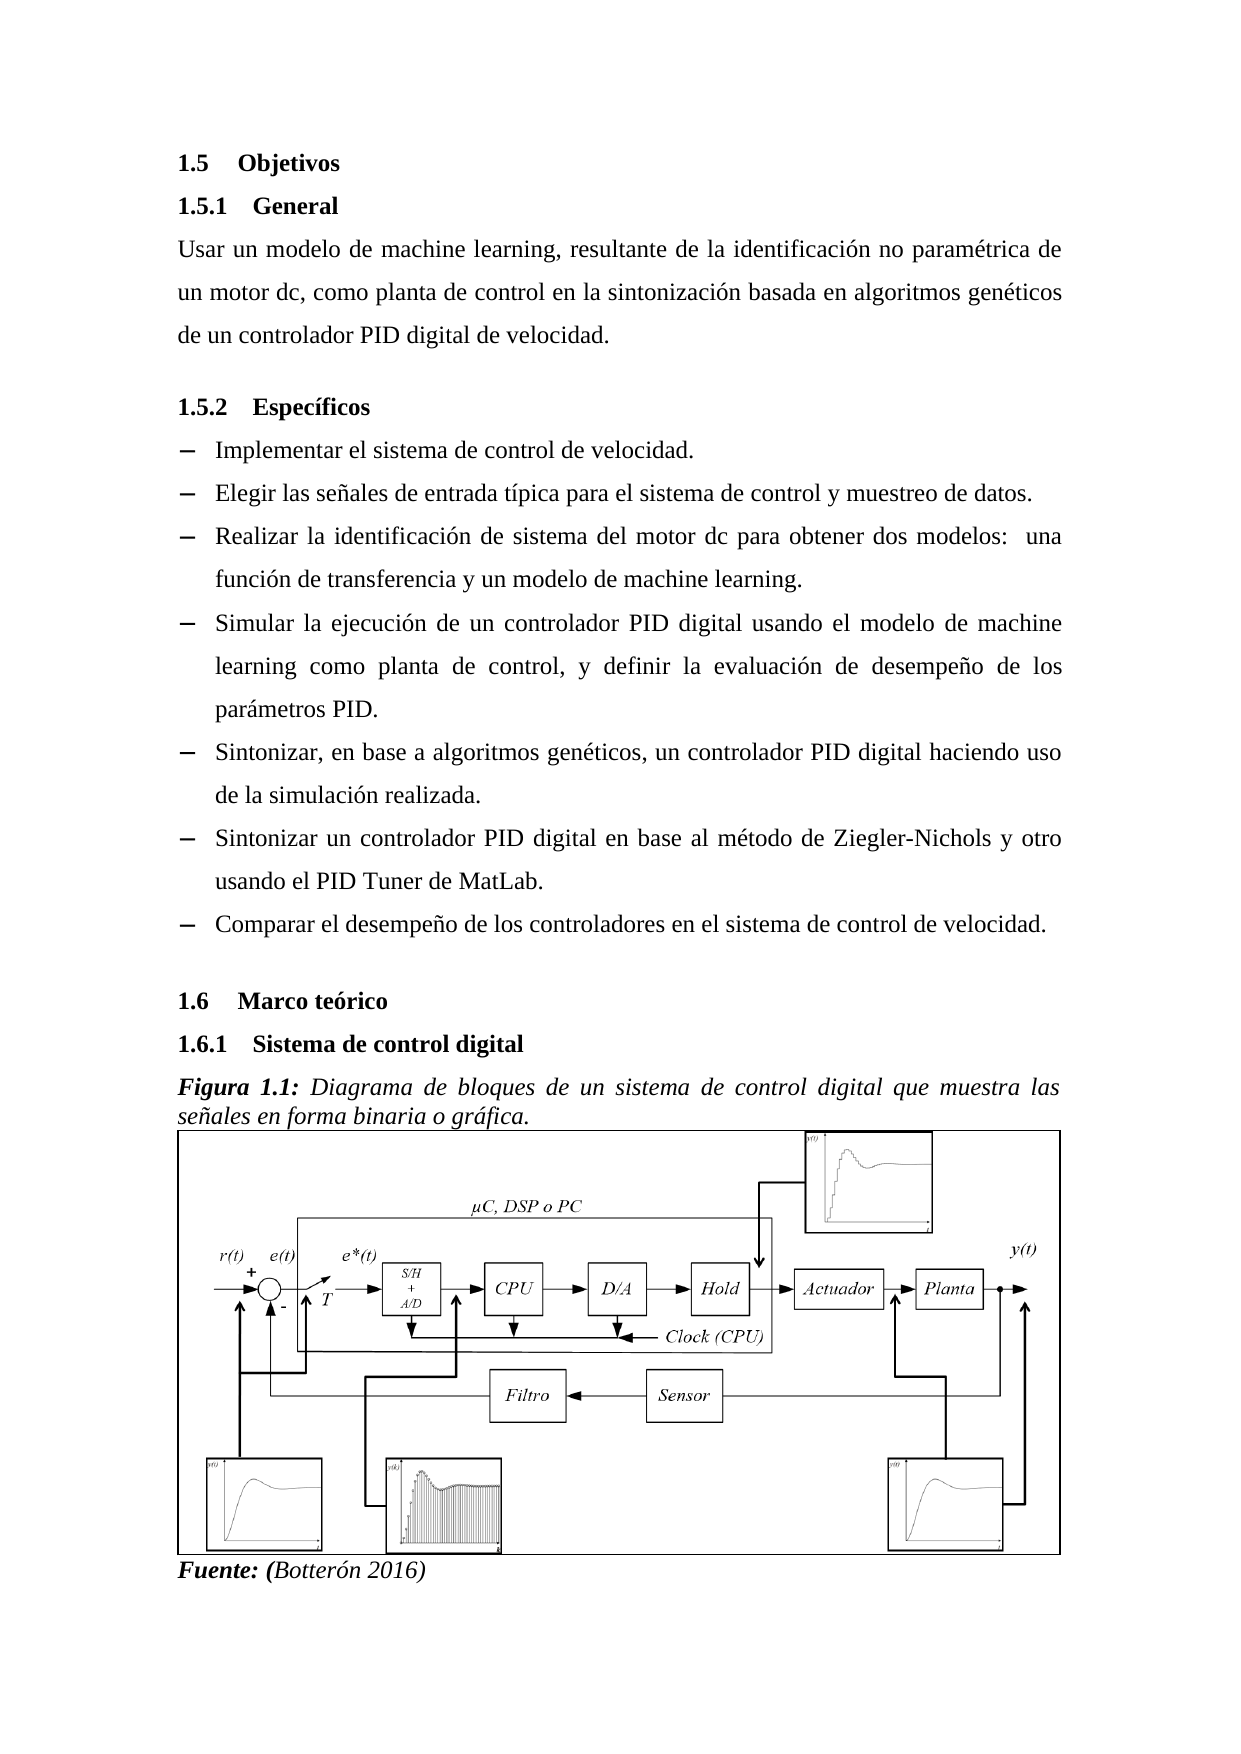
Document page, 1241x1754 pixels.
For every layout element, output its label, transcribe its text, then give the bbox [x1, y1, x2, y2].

subtitle Sistema de control digital [177, 1029, 1063, 1058]
list Sintonizar un controlador PID digital en base al método de Ziegler-Nichols y otro usando el PID Tuner de MatLab. [177, 823, 1063, 895]
subtitle Marco teórico [177, 986, 1063, 1015]
list Simular la ejecución de un controlador PID digital usando el modelo de machine learning como planta de control, y definir la evaluación de desempeño de los parámetros PID. [177, 608, 1063, 723]
picture [199, 1131, 1039, 1554]
list Comparar el desempeño de los controladores en el sistema de control de velocidad. [177, 909, 1063, 938]
list Implementar el sistema de control de velocidad. [177, 435, 1063, 464]
subtitle General [177, 191, 1063, 219]
text Usar un modelo de machine learning, resultante de la identificación no paramétrica de un motor dc, como planta de control en la sintonización basada en algoritmos genéticos de un controlador PID digital de velocidad. [177, 234, 1063, 349]
list Sintonizar, en base a algoritmos genéticos, un controlador PID digital haciendo uso de la simulación realizada. [177, 737, 1063, 809]
list Elegir las señales de entrada típica para el sistema de control y muestreo de datos. [177, 478, 1063, 507]
subtitle Específicos [177, 392, 1063, 421]
subtitle Objetivos [177, 148, 1063, 176]
list Realizar la identificación de sistema del motor dc para obtener dos modelos: una función de transferencia y un modelo de machine learning. [177, 521, 1063, 593]
text Figura 1.1: Diagrama de bloques de un sistema de control digital que muestra las señales en forma binaria o gráfica. [177, 1072, 1063, 1130]
